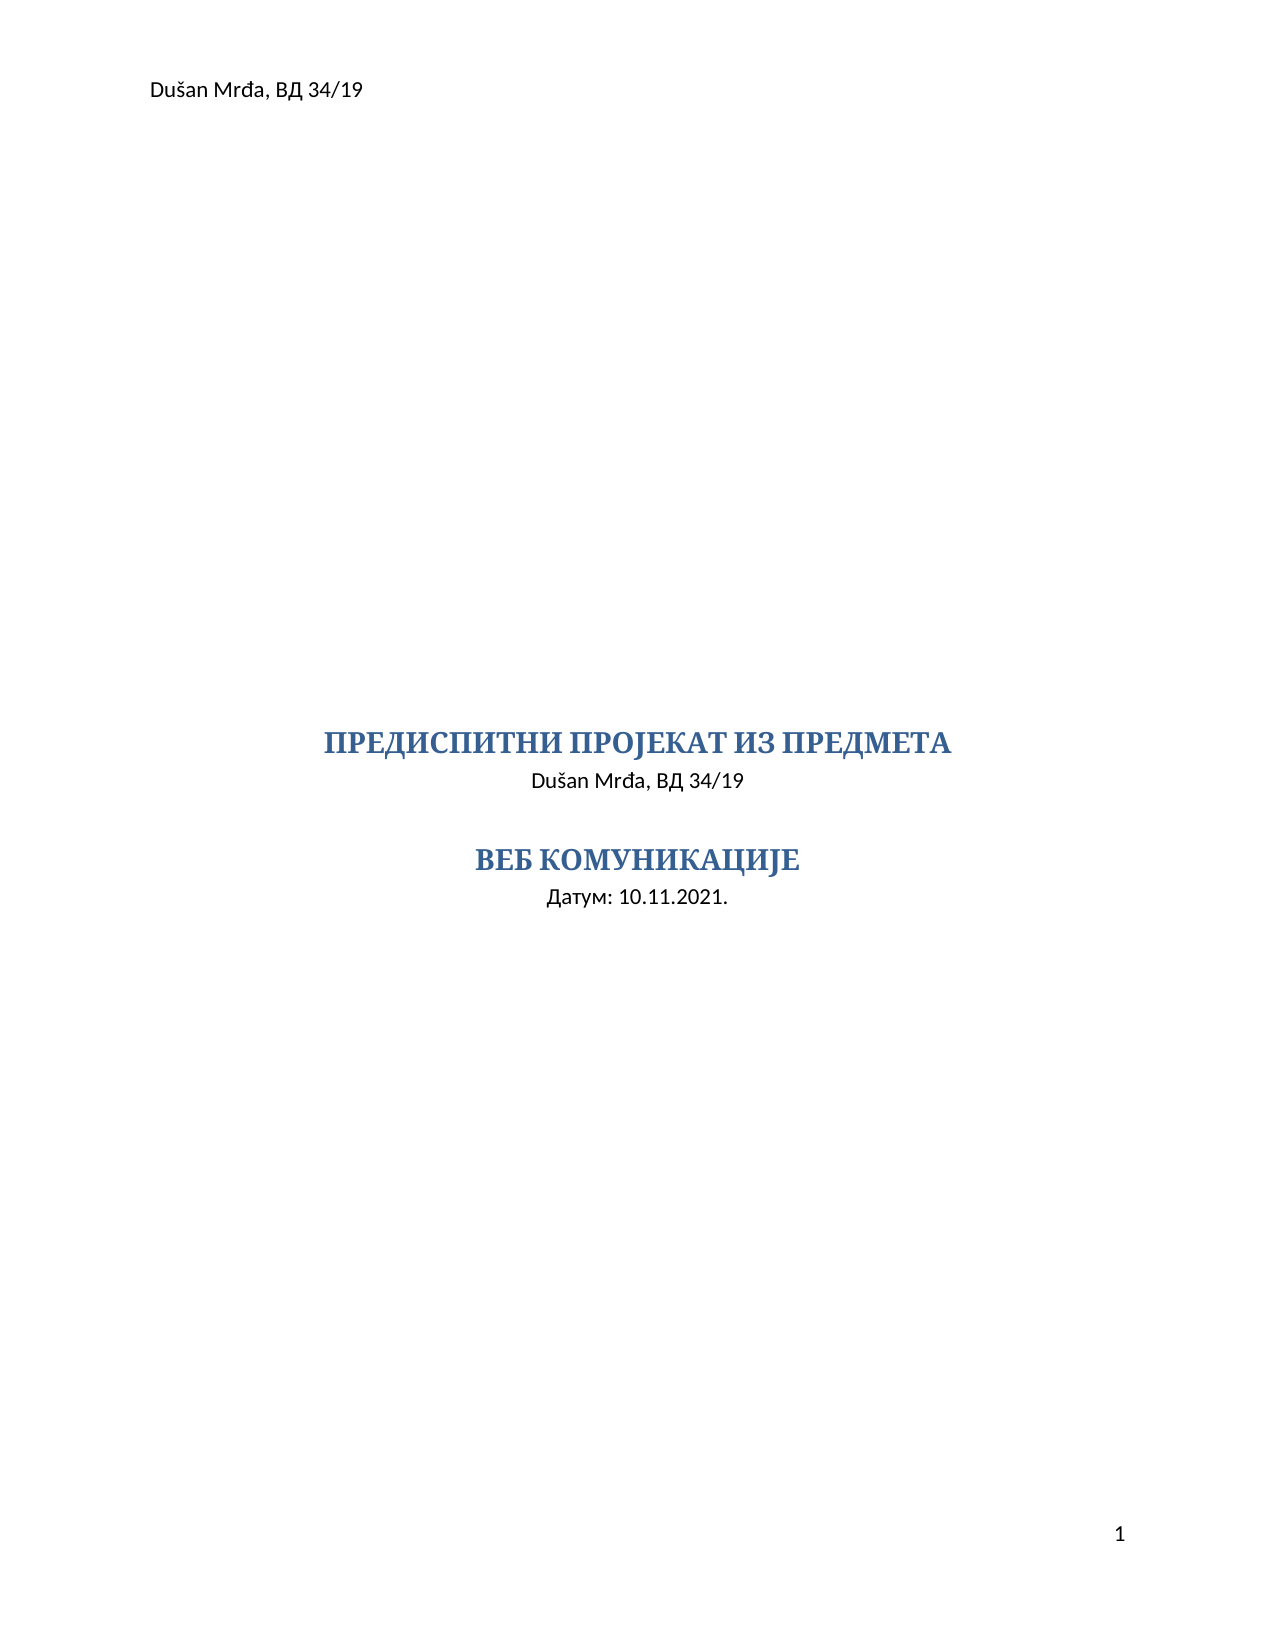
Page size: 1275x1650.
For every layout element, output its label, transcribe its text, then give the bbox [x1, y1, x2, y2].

text Датум: 10.11.2021. [150, 882, 1125, 911]
subtitle ВЕБ КОМУНИКАЦИЈЕ [150, 844, 1125, 877]
text Dušan Mrđa, ВД 34/19 [150, 766, 1125, 794]
subtitle ПРЕДИСПИТНИ ПРОЈЕКАТ ИЗ ПРЕДМЕТА [150, 727, 1125, 761]
